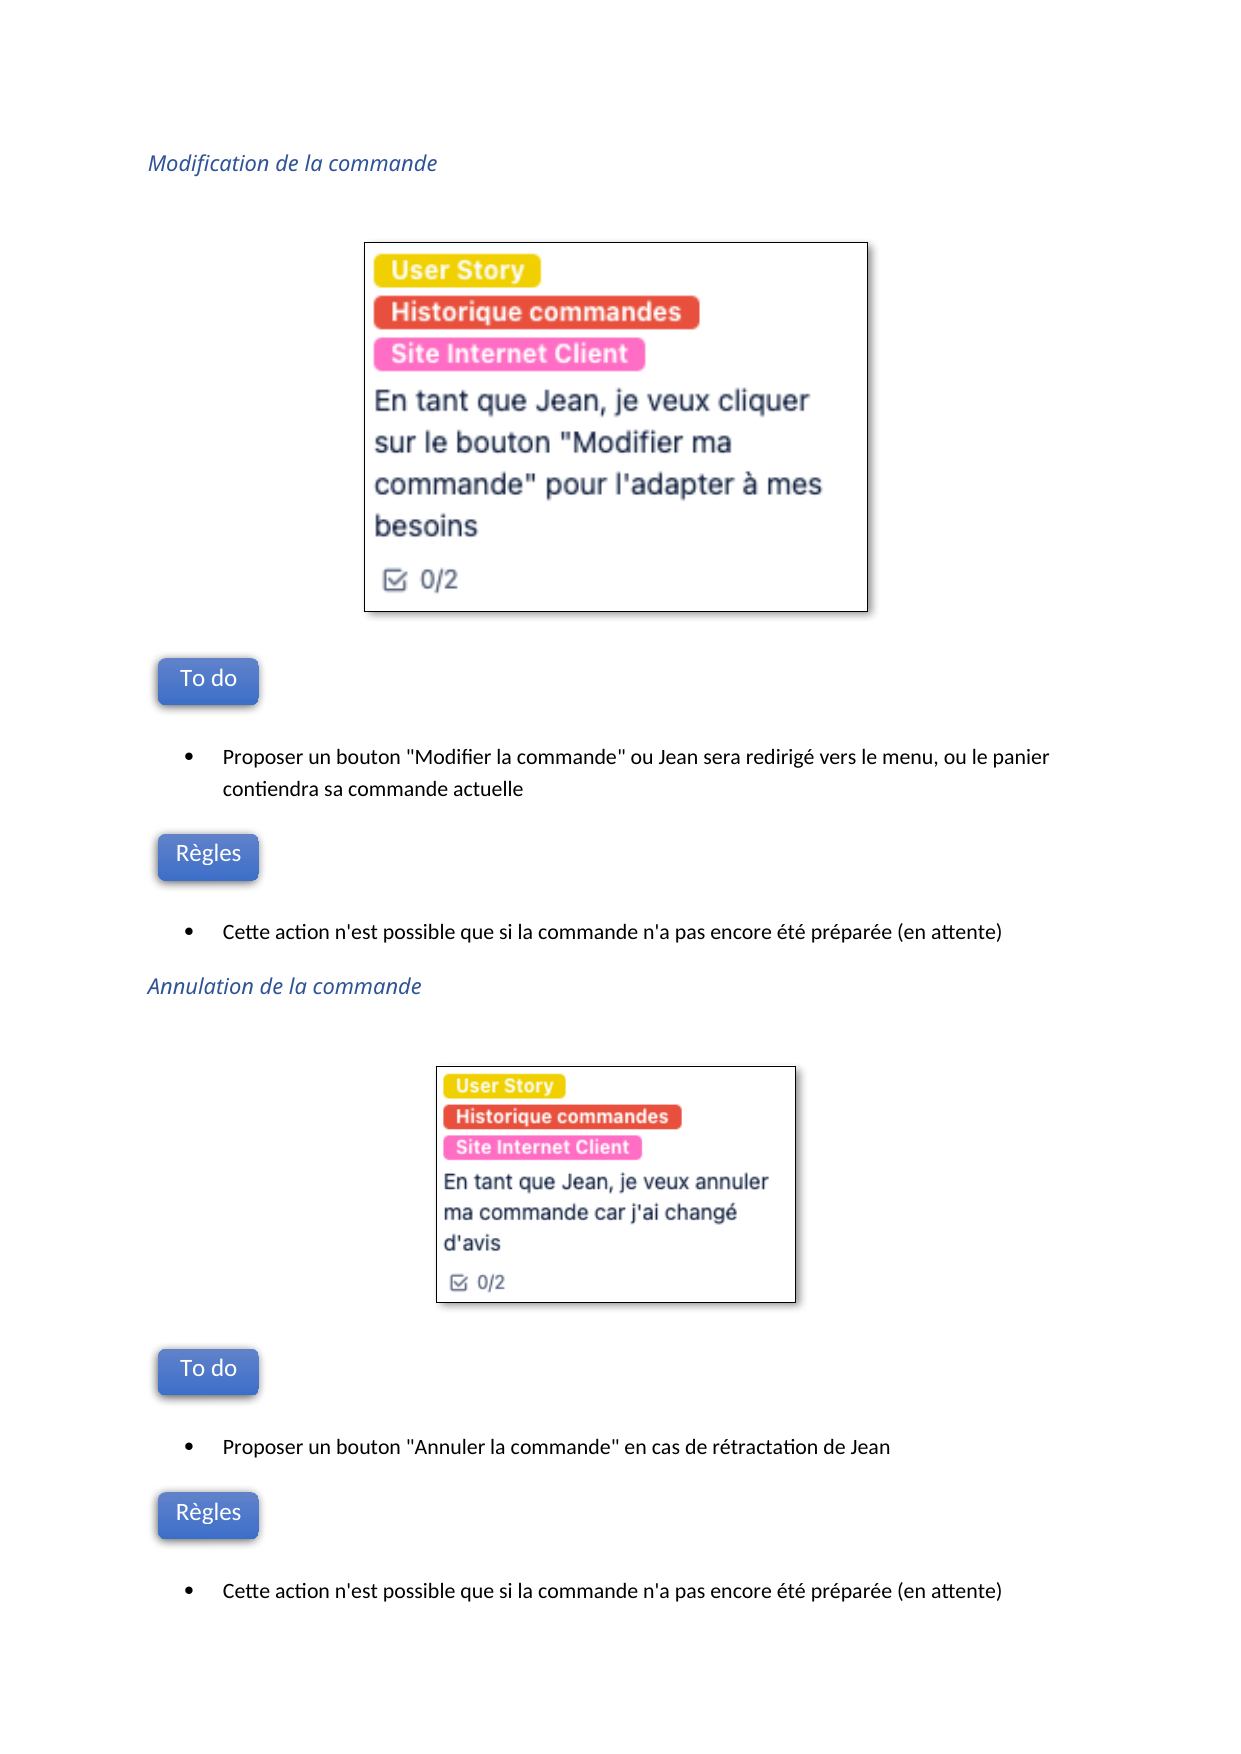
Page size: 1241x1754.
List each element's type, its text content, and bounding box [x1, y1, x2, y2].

subtitle Modification de la commande [148, 148, 1093, 177]
list Proposer un bouton "Modifier la commande" ou Jean sera redirigé vers le menu, ou le panier contiendra sa commande actuelle [185, 743, 1093, 801]
list Proposer un bouton "Annuler la commande" en cas de rétractation de Jean [185, 1433, 1093, 1460]
list Cette action n'est possible que si la commande n'a pas encore été préparée (en attente) [185, 918, 1093, 945]
list Cette action n'est possible que si la commande n'a pas encore été préparée (en attente) [185, 1577, 1093, 1603]
picture [365, 243, 867, 611]
picture [437, 1067, 795, 1302]
subtitle Annulation de la commande [148, 971, 1093, 1001]
